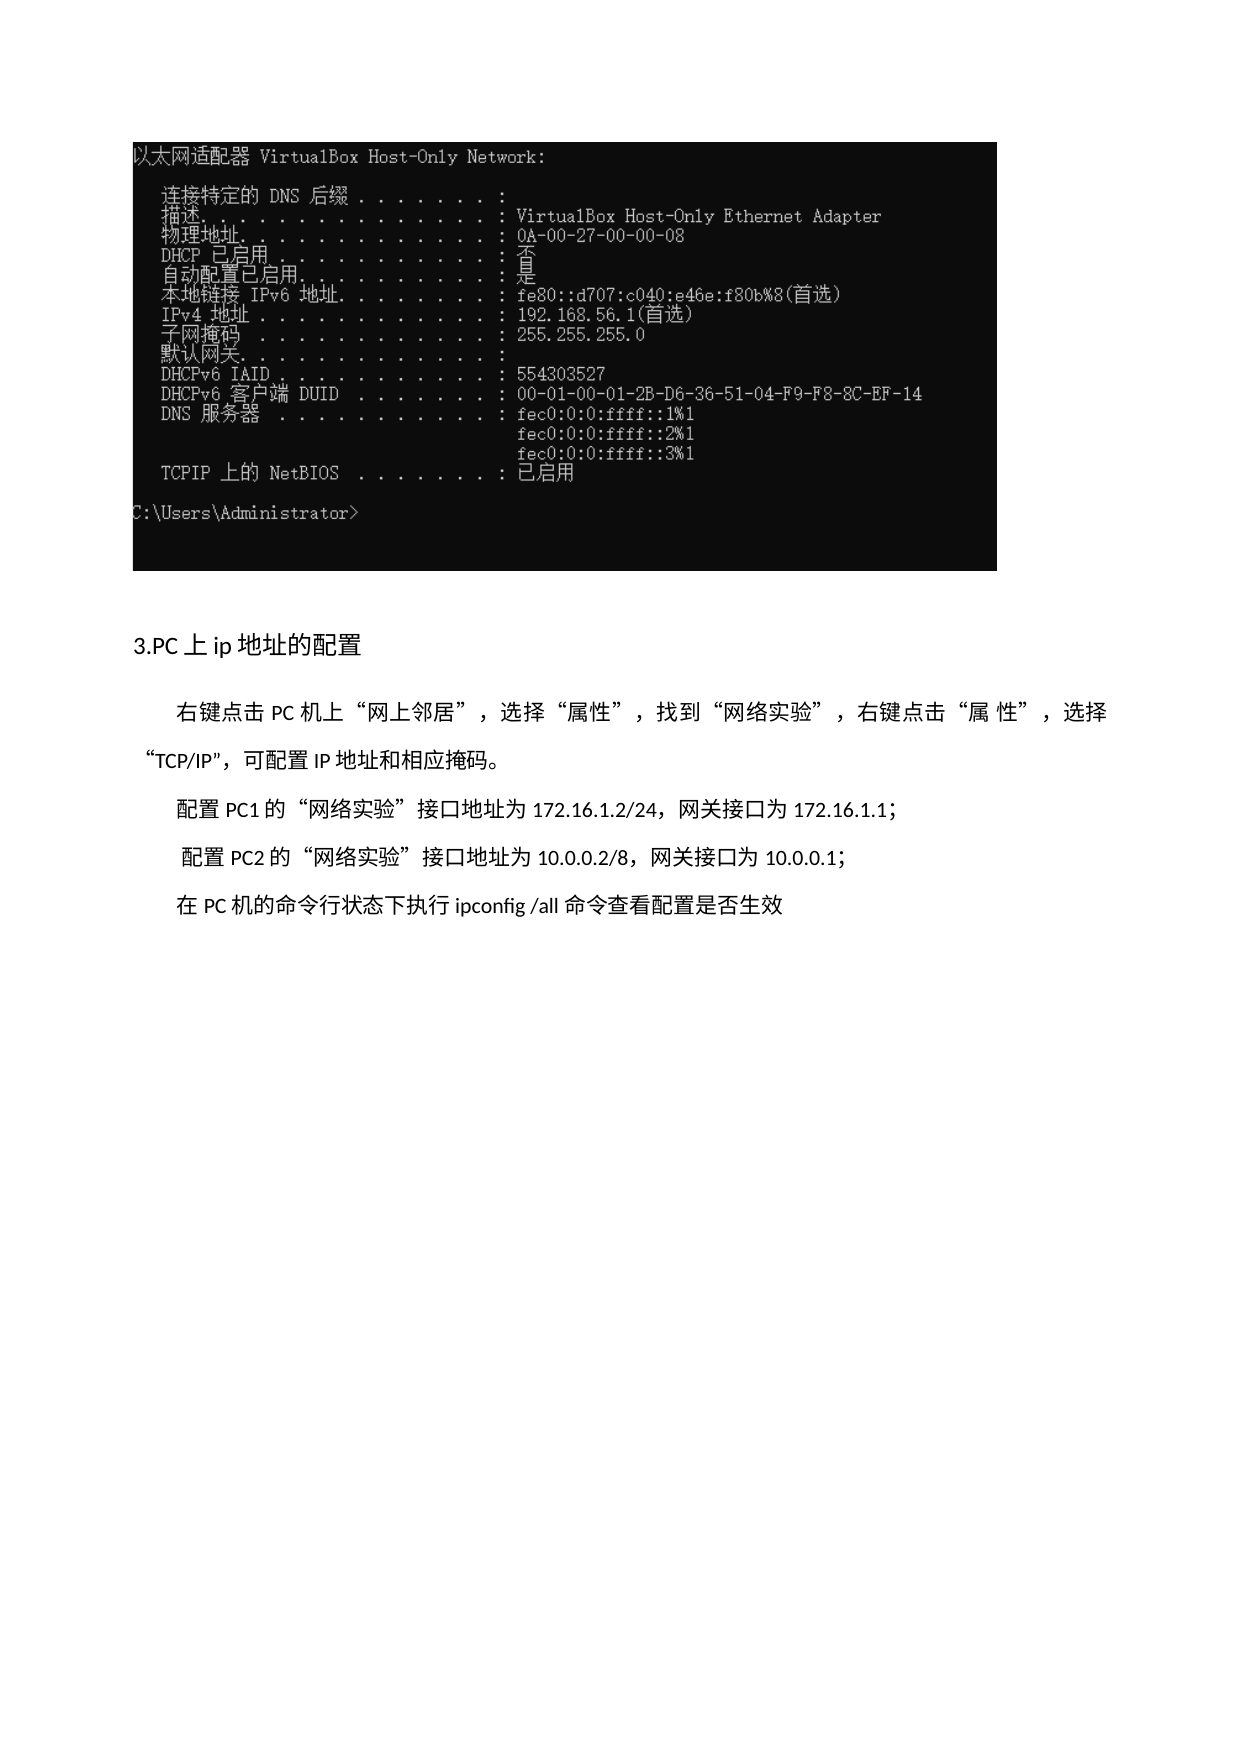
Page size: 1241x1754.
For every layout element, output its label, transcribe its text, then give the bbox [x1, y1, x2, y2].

text 配置 PC1 的“网络实验”接口地址为 172.16.1.2/24，网关接口为 172.16.1.1； [133, 791, 1107, 824]
picture [132, 142, 997, 571]
text 在 PC 机的命令行状态下执行 ipconfig /all 命令查看配置是否生效 [133, 888, 1107, 920]
text 3.PC上ip地址的配置 [133, 611, 1107, 676]
text 配置 PC2 的“网络实验”接口地址为 10.0.0.2/8，网关接口为 10.0.0.1； [133, 839, 1107, 872]
text 右键点击 PC 机上“网上邻居”，选择“属性”，找到“网络实验”，右键点击“属 性”，选择“TCP/IP”，可配置 IP 地址和相应掩码。 [133, 694, 1107, 775]
